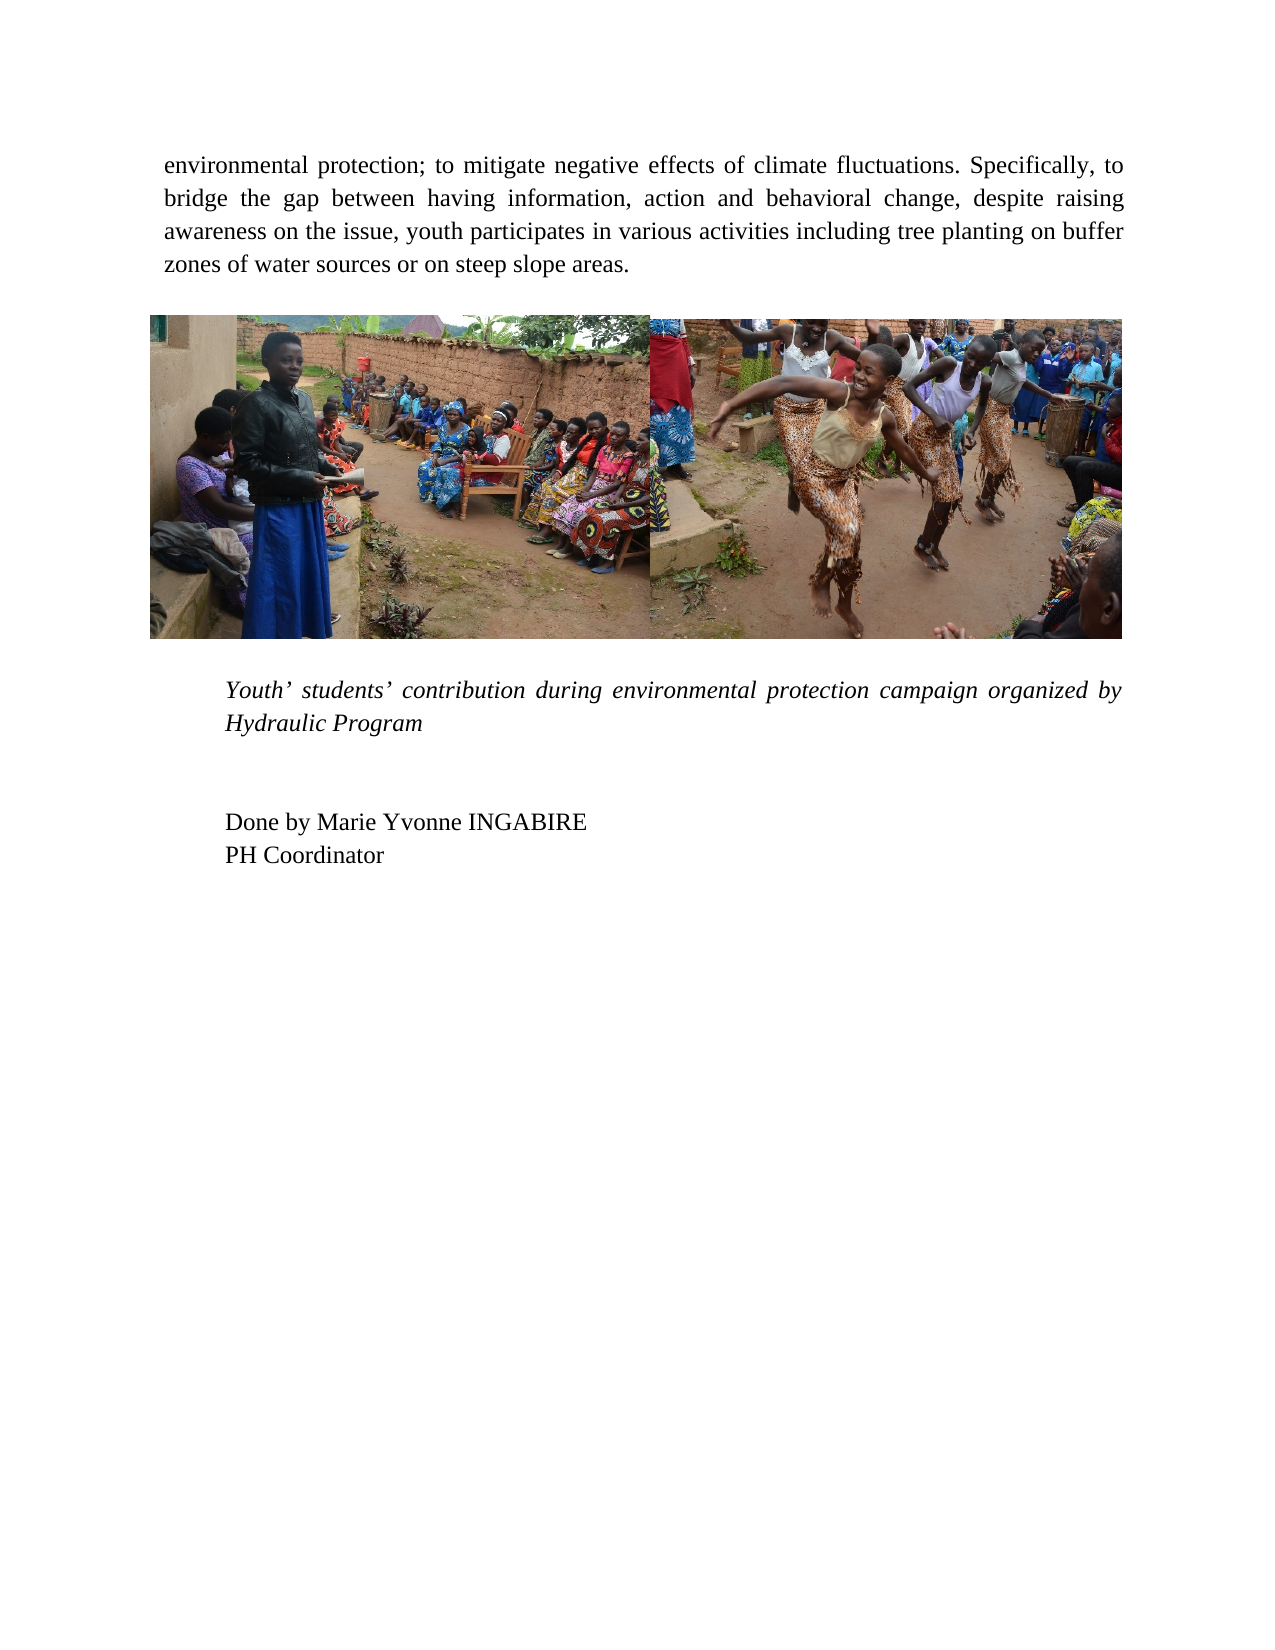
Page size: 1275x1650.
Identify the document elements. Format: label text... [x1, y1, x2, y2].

list Youth’ students’ contribution during environmental protection campaign organized by Hydraulic Program [225, 675, 1125, 737]
list Done by Marie Yvonne INGABIRE [225, 807, 1125, 836]
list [126, 150, 1125, 278]
picture [150, 315, 1122, 639]
list PH Coordinator [225, 840, 1125, 869]
